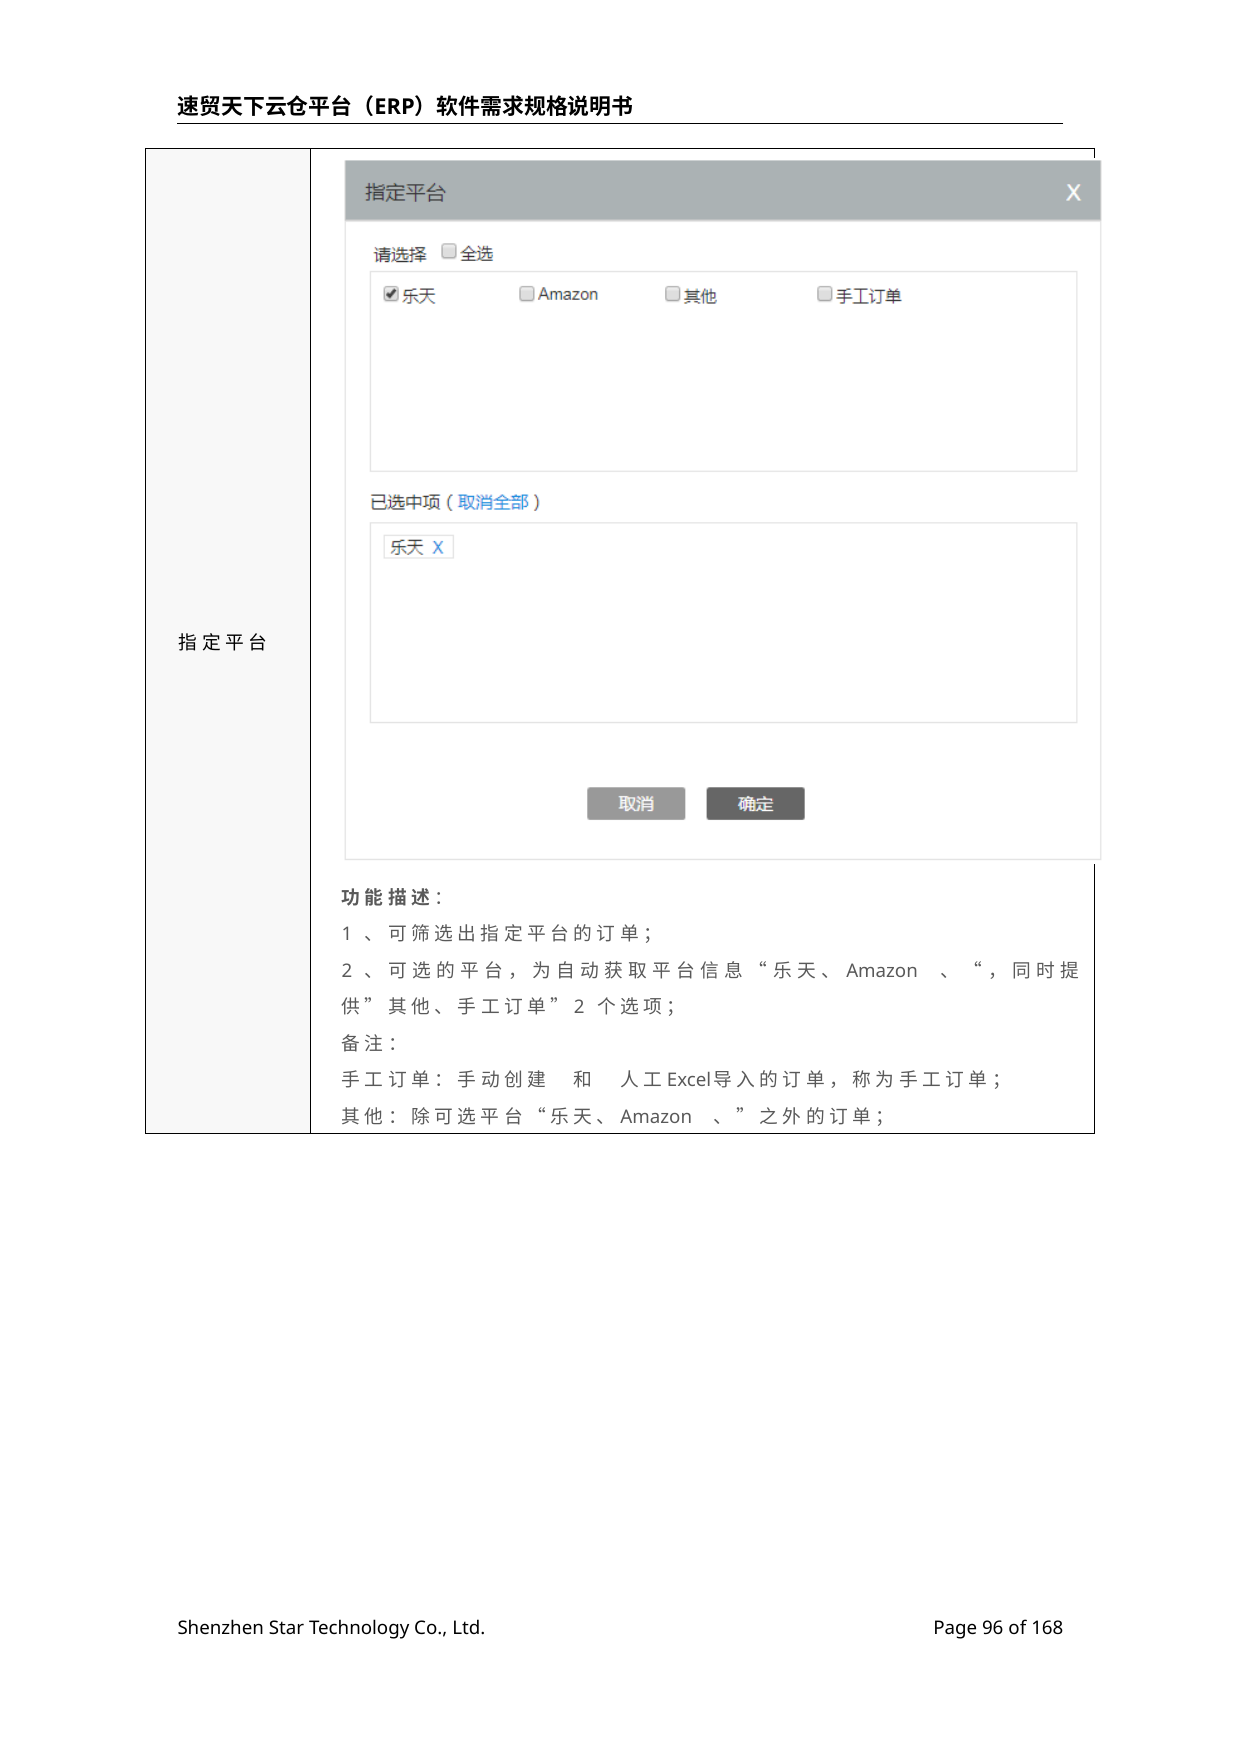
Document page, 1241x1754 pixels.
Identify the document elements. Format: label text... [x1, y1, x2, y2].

table_cell 指定平台 [146, 149, 310, 1133]
picture [341, 158, 1104, 864]
table_cell 功能描述： 可筛选出指定平台的订单； 可选的平台，为自动获取平台信息“乐天、Amazon、“，同时提供”其他、手工订单”2个选项； 备注： 手工订单：手动创建 和 人工Excel导入的订单，称为手工订单； 其他：除可选平台“乐天、Amazon、”之外的订单； [311, 149, 1094, 1133]
